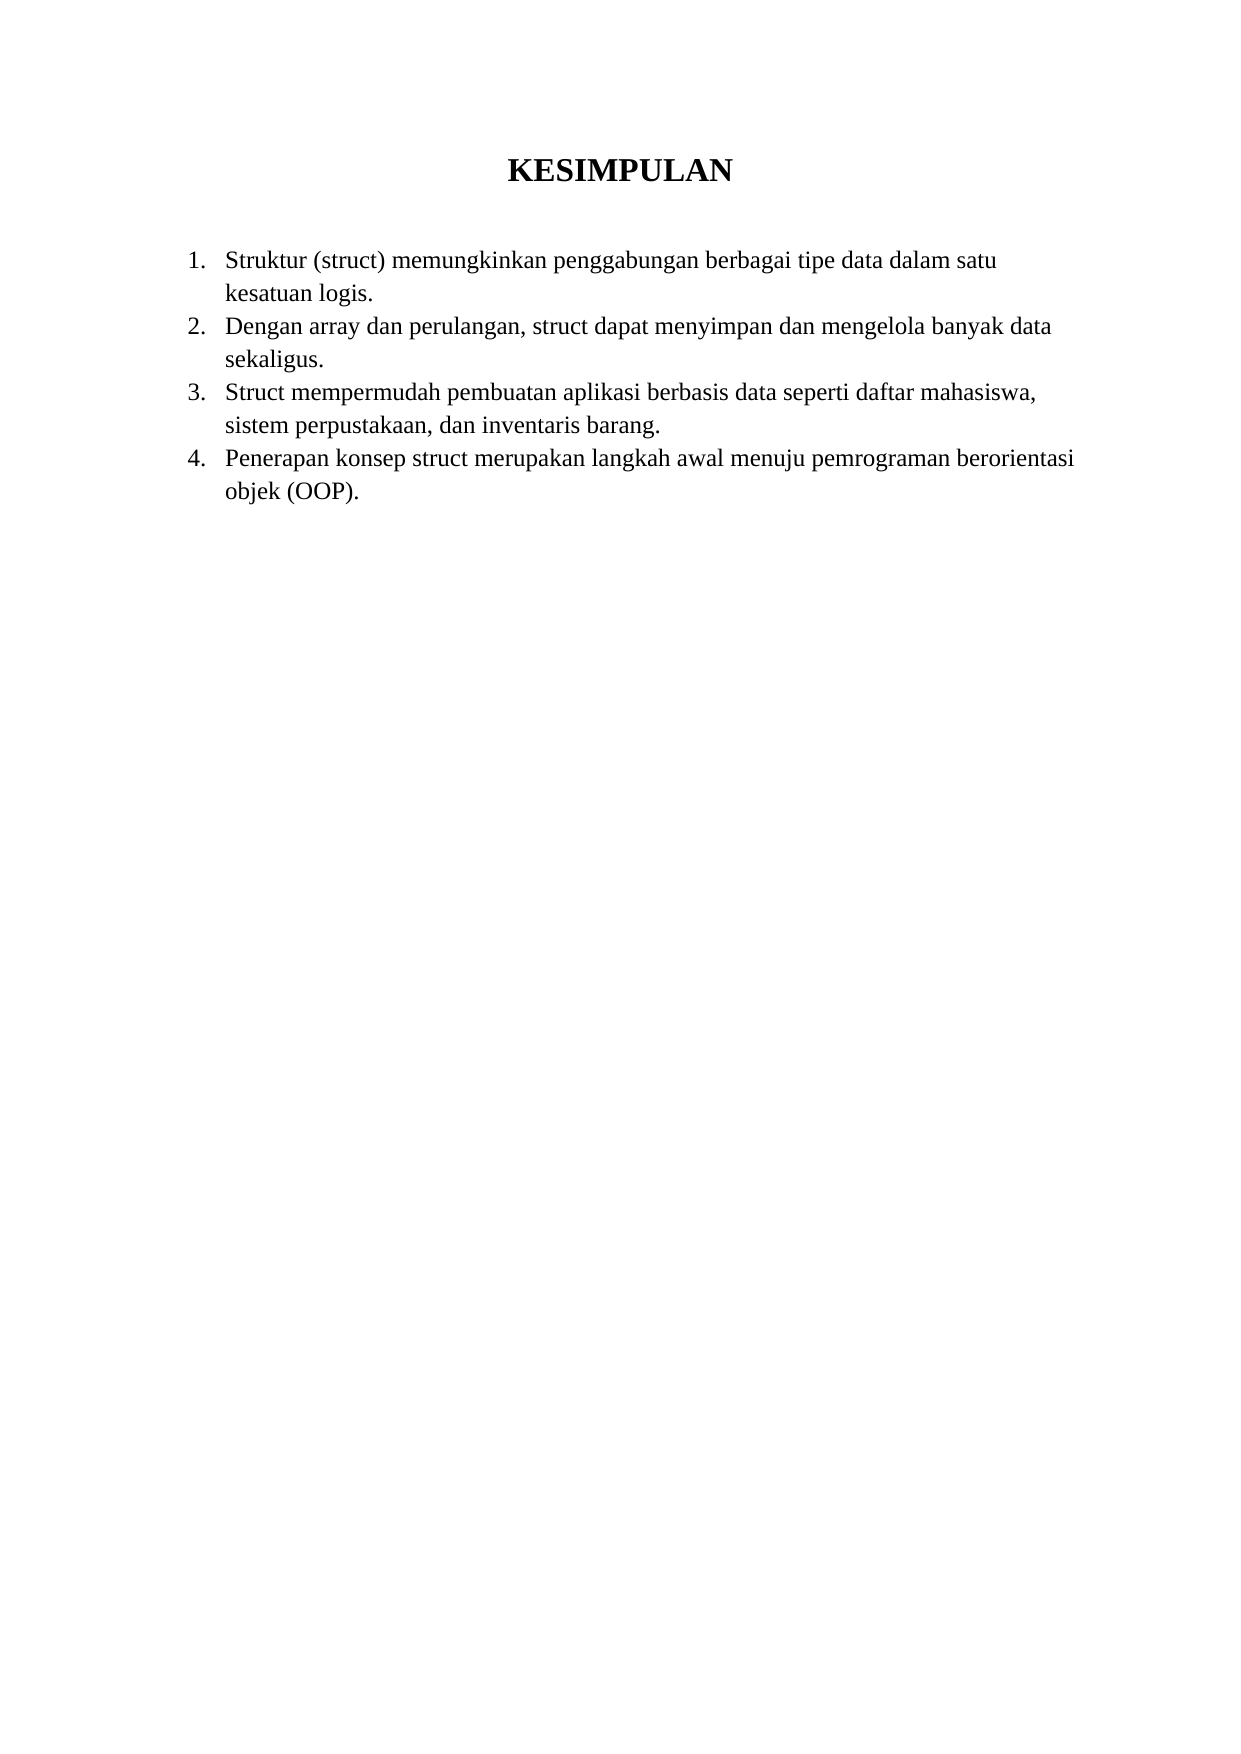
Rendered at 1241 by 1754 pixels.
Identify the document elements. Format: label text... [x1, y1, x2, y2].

list Struktur (struct) memungkinkan penggabungan berbagai tipe data dalam satu kesatuan logis. [187, 245, 1090, 307]
list Dengan array dan perulangan, struct dapat menyimpan dan mengelola banyak data sekaligus. [187, 311, 1090, 373]
list Penerapan konsep struct merupakan langkah awal menuju pemrograman berorientasi objek (OOP). [187, 443, 1090, 505]
subtitle KESIMPULAN [150, 150, 1090, 188]
list Struct mempermudah pembuatan aplikasi berbasis data seperti daftar mahasiswa, sistem perpustakaan, dan inventaris barang. [187, 377, 1090, 439]
